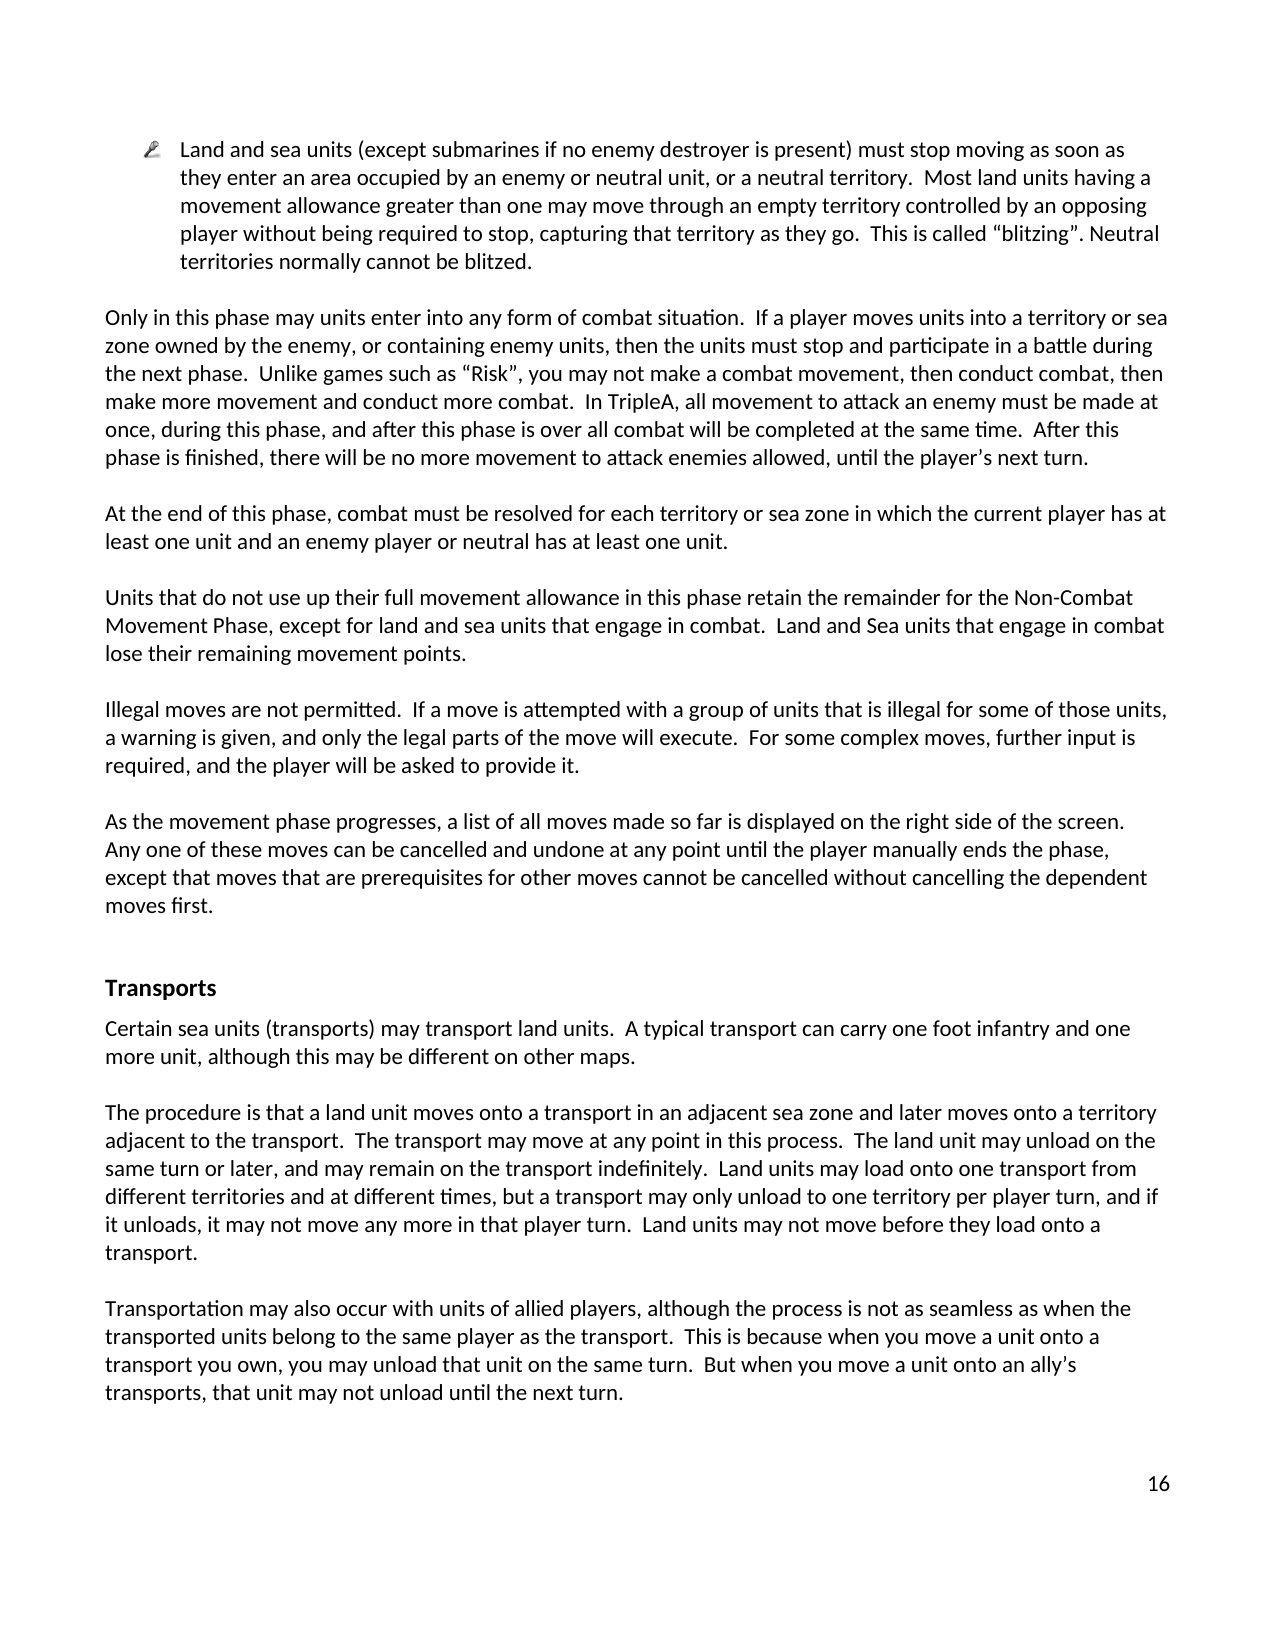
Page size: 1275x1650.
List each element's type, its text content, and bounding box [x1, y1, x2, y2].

text The procedure is that a land unit moves onto a transport in an adjacent sea zone and later moves onto a territory adjacent to the transport. The transport may move at any point in this process. The land unit may unload on the same turn or later, and may remain on the transport indefinitely. Land units may load onto one transport from different territories and at different times, but a transport may only unload to one territory per player turn, and if it unloads, it may not move any more in that player turn. Land units may not move before they load onto a transport. [105, 1098, 1170, 1266]
text Certain sea units (transports) may transport land units. A typical transport can carry one foot infantry and one more unit, although this may be different on other maps. [105, 1014, 1170, 1070]
picture [143, 140, 161, 158]
text Transportation may also occur with units of allied players, although the process is not as seamless as when the transported units belong to the same player as the transport. This is because when you move a unit onto a transport you own, you may unload that unit on the same turn. But when you move a unit onto an ally’s transports, that unit may not unload until the next turn. [105, 1294, 1170, 1406]
list Land and sea units (except submarines if no enemy destroyer is present) must stop moving as soon as they enter an area occupied by an enemy or neutral unit, or a neutral territory. Most land units having a movement allowance greater than one may move through an empty territory controlled by an opposing player without being required to stop, capturing that territory as they go. This is called “blitzing”. Neutral territories normally cannot be blitzed. [142, 135, 1170, 275]
subtitle Transports [105, 973, 1170, 1003]
text Illegal moves are not permitted. If a move is attempted with a group of units that is illegal for some of those units, a warning is given, and only the legal parts of the move will execute. For some complex moves, further input is required, and the player will be asked to provide it. [105, 695, 1170, 779]
text Only in this phase may units enter into any form of combat situation. If a player moves units into a territory or sea zone owned by the enemy, or containing enemy units, then the units must stop and participate in a battle during the next phase. Unlike games such as “Risk”, you may not make a combat movement, then conduct combat, then make more movement and conduct more combat. In TripleA, all movement to attack an enemy must be made at once, during this phase, and after this phase is over all combat will be completed at the same time. After this phase is finished, there will be no more movement to attack enemies allowed, until the player’s next turn. [105, 303, 1170, 471]
text Units that do not use up their full movement allowance in this phase retain the remainder for the Non-Combat Movement Phase, except for land and sea units that engage in combat. Land and Sea units that engage in combat lose their remaining movement points. [105, 583, 1170, 667]
text As the movement phase progresses, a list of all moves made so far is displayed on the right side of the screen. Any one of these moves can be cancelled and undone at any point until the player manually ends the phase, except that moves that are prerequisites for other moves cannot be cancelled without cancelling the dependent moves first. [105, 807, 1170, 919]
text At the end of this phase, combat must be resolved for each territory or sea zone in which the current player has at least one unit and an enemy player or neutral has at least one unit. [105, 499, 1170, 555]
